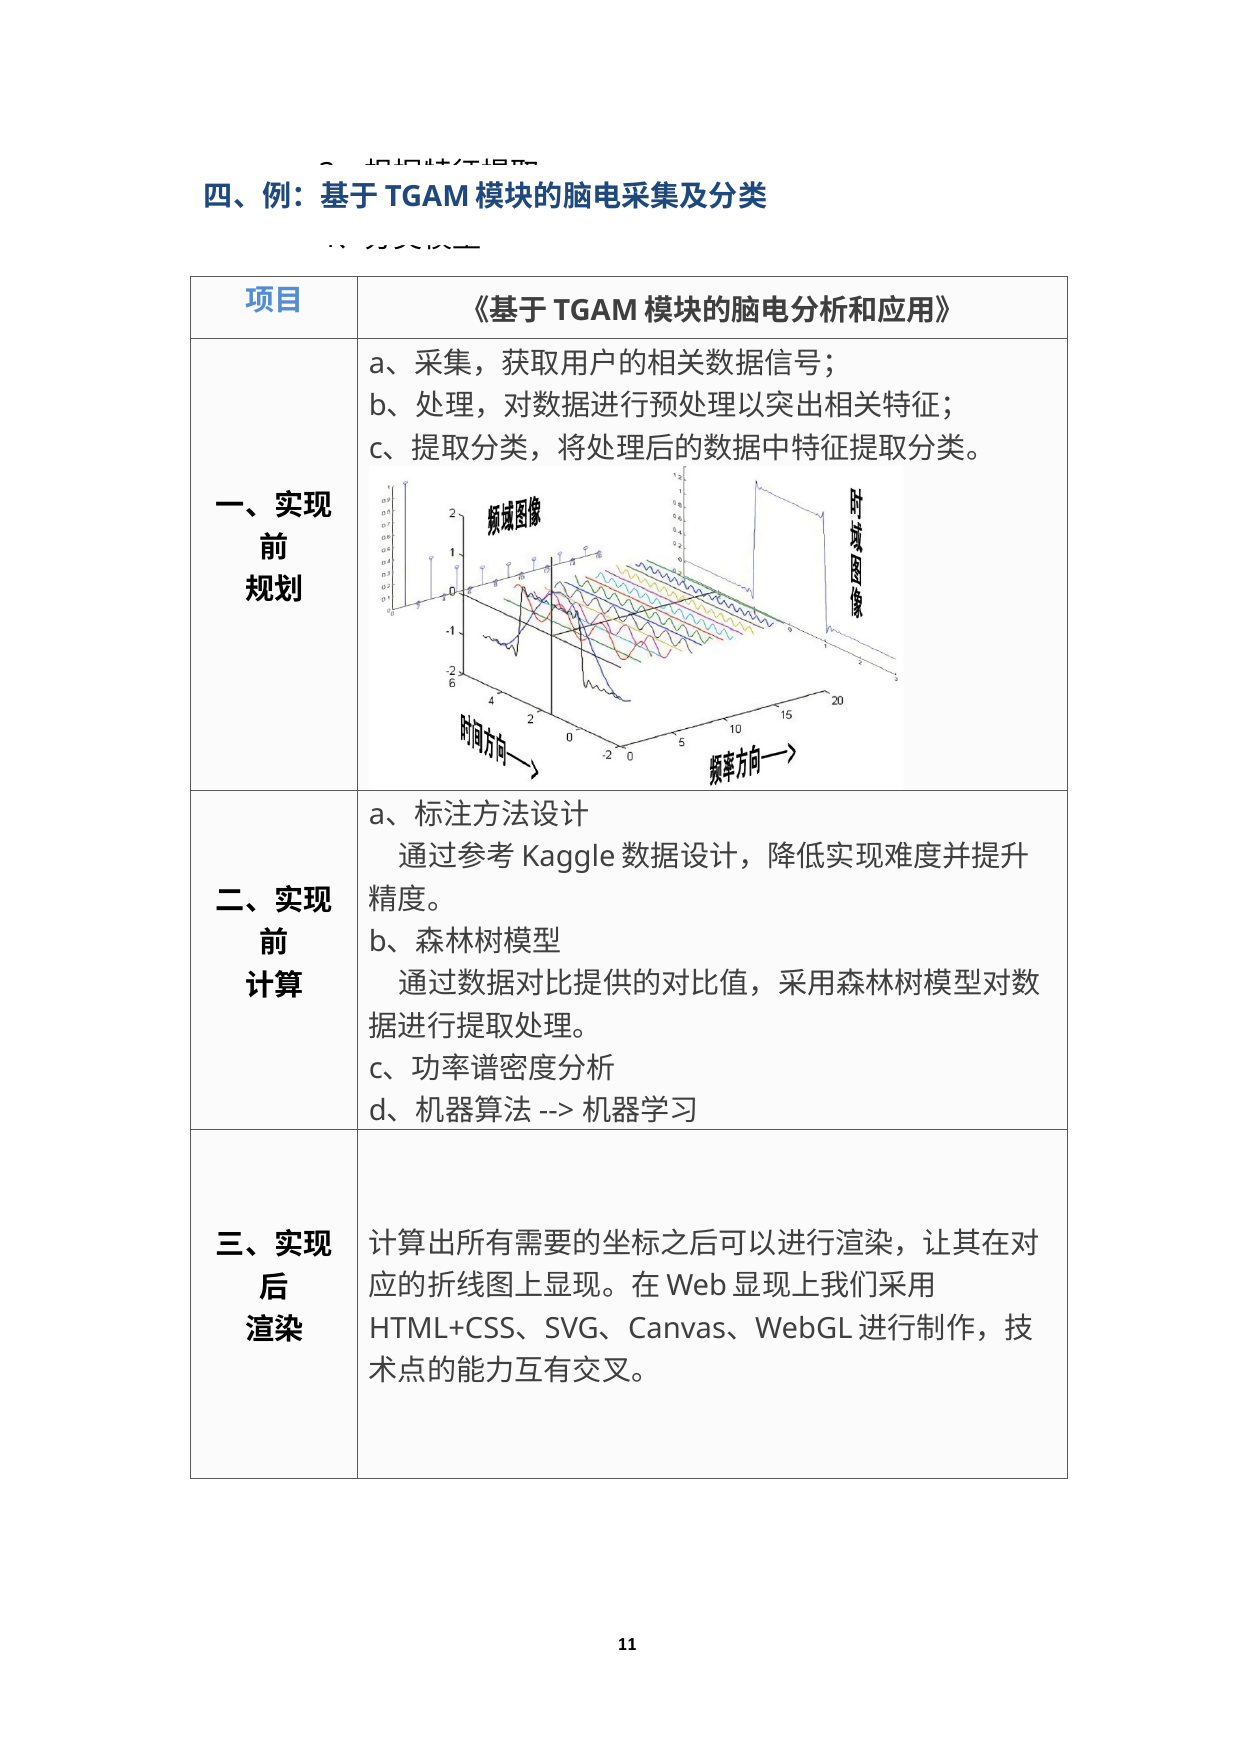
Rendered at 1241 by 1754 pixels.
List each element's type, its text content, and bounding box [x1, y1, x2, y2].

table_header 项目 [191, 277, 357, 338]
table_cell 一、实现前 规划 [191, 339, 357, 789]
list 根据特征提取 [275, 150, 1053, 165]
table_header 《基于TGAM模块的脑电分析和应用》 [358, 277, 1067, 338]
picture [368, 466, 904, 790]
table_cell 计算出所有需要的坐标之后可以进行渲染，让其在对应的折线图上显现。在Web显现上我们采用HTML+CSS、SVG、Canvas、WebGL进行制作，技术点的能力互有交叉。 [358, 1130, 1067, 1478]
table_cell 标注方法设计 通过参考Kaggle数据设计，降低实现难度并提升精度。 森林树模型 通过数据对比提供的对比值，采用森林树模型对数据进行提取处理。 c、功率谱密度分析 d、机器算法 --> 机器学习 [358, 791, 1067, 1129]
table_cell 二、实现前 计算 [191, 791, 357, 1129]
table_cell a、采集，获取用户的相关数据信号； b、处理，对数据进行预处理以突出相关特征； c、提取分类，将处理后的数据中特征提取分类。 [358, 339, 1067, 789]
table_cell 三、实现后 渲染 [191, 1130, 357, 1478]
